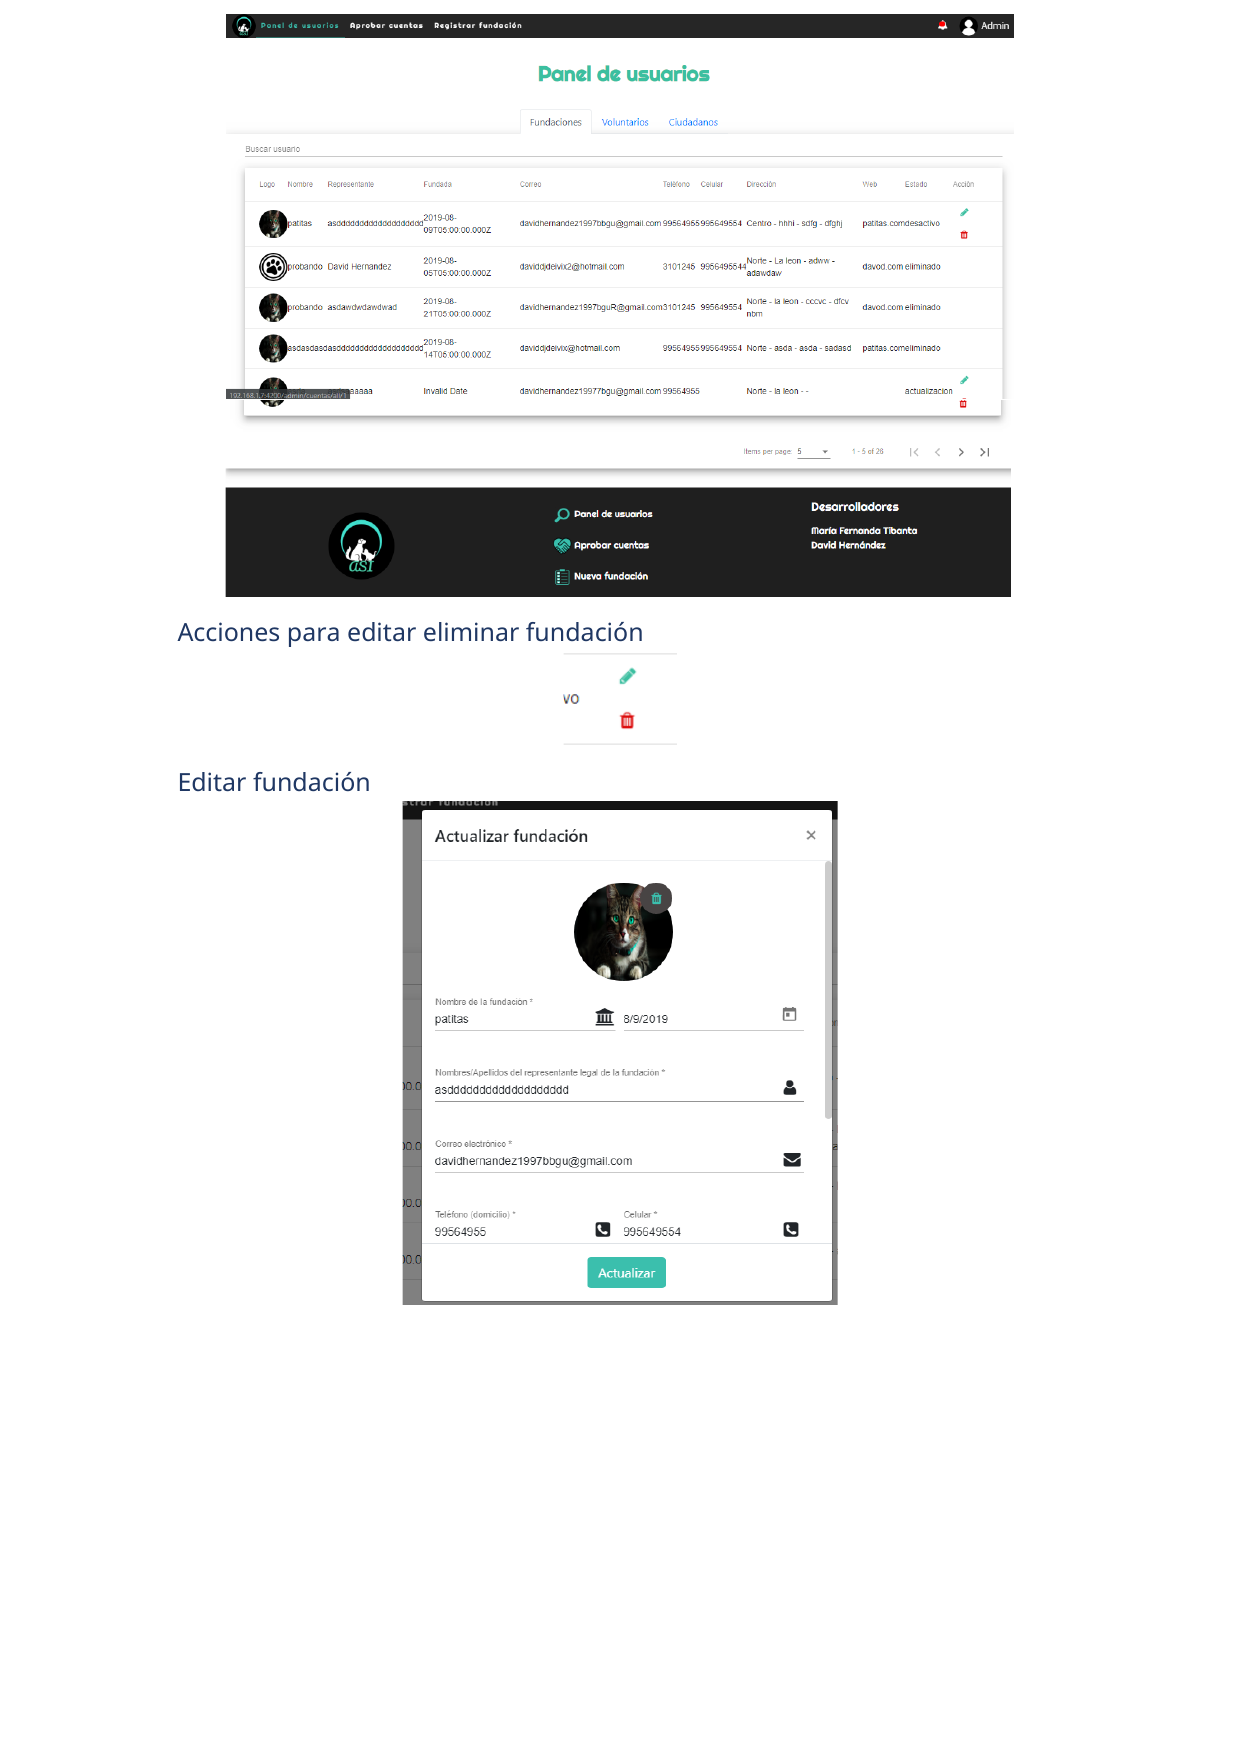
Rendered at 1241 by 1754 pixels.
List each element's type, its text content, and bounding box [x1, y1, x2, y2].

picture [402, 801, 838, 1305]
picture [563, 651, 677, 746]
subtitle Editar fundación [177, 764, 1063, 798]
subtitle Acciones para editar eliminar fundación [177, 464, 1063, 649]
picture [225, 400, 1011, 597]
picture [226, 14, 1014, 399]
